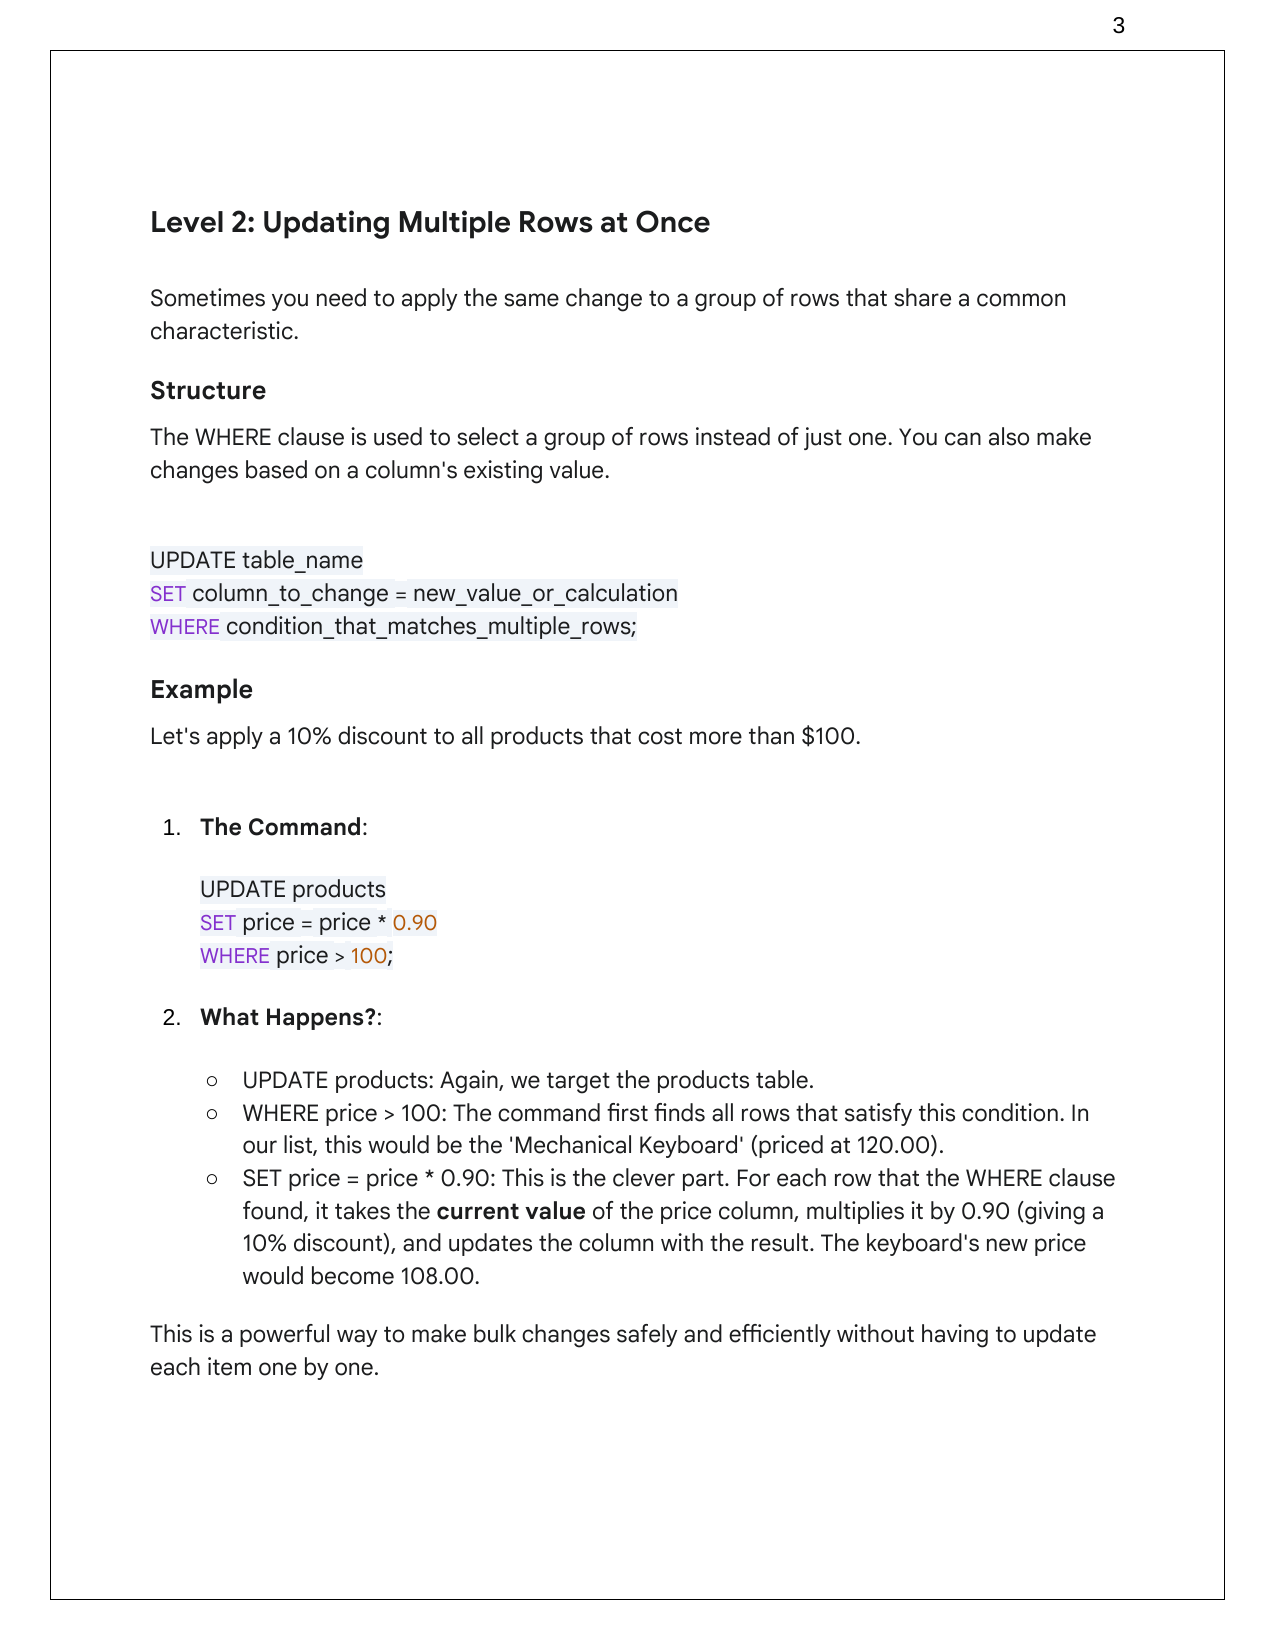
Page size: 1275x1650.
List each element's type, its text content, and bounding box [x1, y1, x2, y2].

text Let's apply a 10% discount to all products that cost more than $100. [150, 722, 1125, 751]
text The WHERE clause is used to select a group of rows instead of just one. You can also make changes based on a column's existing value. [150, 423, 1125, 485]
text This is a powerful way to make bulk changes safely and efficiently without having to update each item one by one. [150, 1320, 1125, 1382]
text Sometimes you need to apply the same change to a group of rows that share a common characteristic. [150, 285, 1125, 346]
list The Command: UPDATE products SET price = price * 0.90 WHERE price > 100; [162, 813, 1125, 1000]
list WHERE price > 100: The command first finds all rows that satisfy this condition. In our list, this would be the 'Mechanical Keyboard' (priced at 120.00). [205, 1099, 1125, 1160]
list SET price = price * 0.90: This is the clever part. For each row that the WHERE clause found, it takes the current value of the price column, multiplies it by 0.90 (giving a 10% discount), and updates the column with the result. The keyboard's new price would become 108.00. [205, 1164, 1125, 1291]
subtitle Structure [150, 375, 1125, 406]
list What Happens?: [162, 1003, 1125, 1032]
subtitle Example [150, 674, 1125, 706]
text UPDATE table_name SET column_to_change = new_value_or_calculation WHERE condition_that_matches_multiple_rows; [150, 546, 1125, 671]
subtitle Level 2: Updating Multiple Rows at Once [150, 204, 1125, 241]
list UPDATE products: Again, we target the products table. [205, 1066, 1125, 1095]
